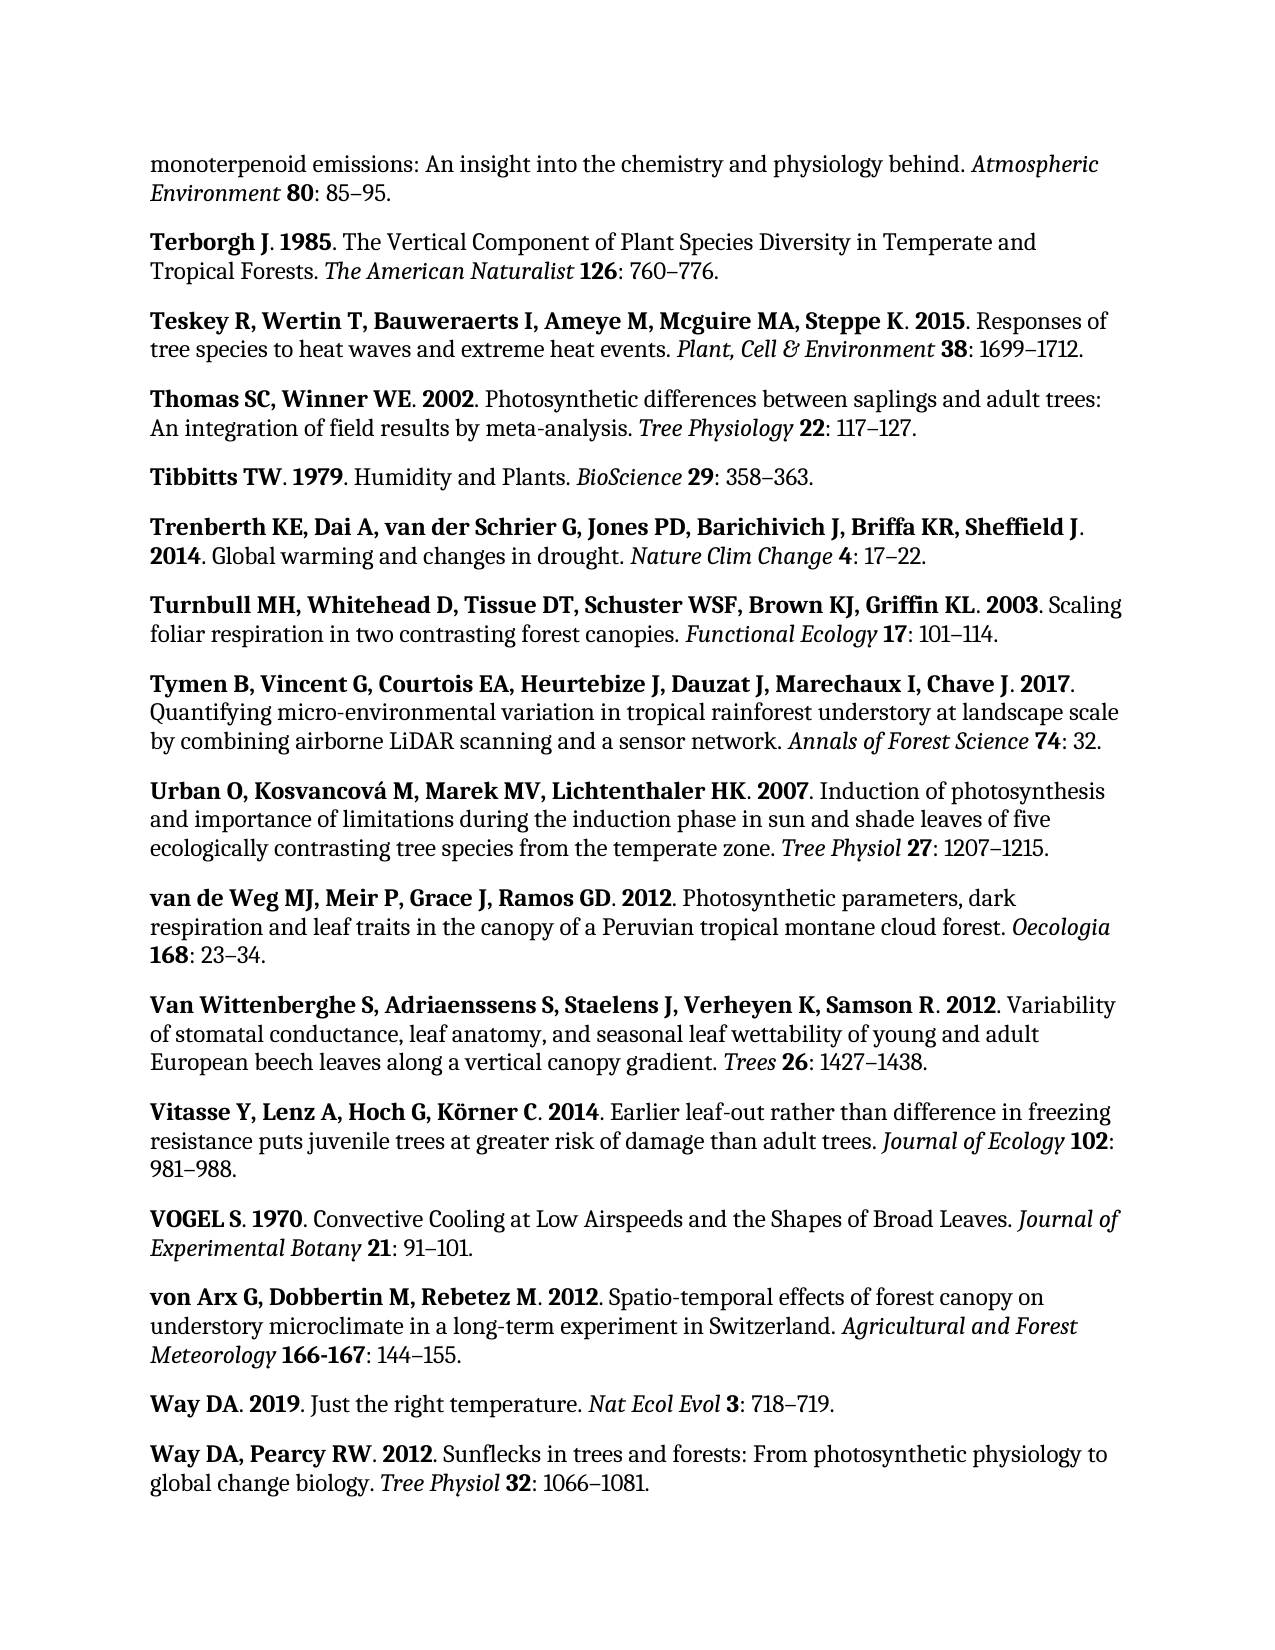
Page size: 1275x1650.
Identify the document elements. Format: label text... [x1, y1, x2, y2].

text Turnbull MH, Whitehead D, Tissue DT, Schuster WSF, Brown KJ, Griffin KL. 2003. Scaling foliar respiration in two contrasting forest canopies. Functional Ecology 17: 101–114. [150, 591, 1125, 649]
text VOGEL S. 1970. Convective Cooling at Low Airspeeds and the Shapes of Broad Leaves. Journal of Experimental Botany 21: 91–101. [150, 1205, 1125, 1262]
text Urban O, Kosvancová M, Marek MV, Lichtenthaler HK. 2007. Induction of photosynthesis and importance of limitations during the induction phase in sun and shade leaves of five ecologically contrasting tree species from the temperate zone. Tree Physiol 27: 1207–1215. [150, 777, 1125, 863]
text von Arx G, Dobbertin M, Rebetez M. 2012. Spatio-temporal effects of forest canopy on understory microclimate in a long-term experiment in Switzerland. Agricultural and Forest Meteorology 166-167: 144–155. [150, 1283, 1125, 1369]
text Terborgh J. 1985. The Vertical Component of Plant Species Diversity in Temperate and Tropical Forests. The American Naturalist 126: 760–776. [150, 228, 1125, 286]
text Teskey R, Wertin T, Bauweraerts I, Ameye M, Mcguire MA, Steppe K. 2015. Responses of tree species to heat waves and extreme heat events. Plant, Cell & Environment 38: 1699–1712. [150, 307, 1125, 364]
text Trenberth KE, Dai A, van der Schrier G, Jones PD, Barichivich J, Briffa KR, Sheffield J. 2014. Global warming and changes in drought. Nature Clim Change 4: 17–22. [150, 513, 1125, 570]
text Van Wittenberghe S, Adriaenssens S, Staelens J, Verheyen K, Samson R. 2012. Variability of stomatal conductance, leaf anatomy, and seasonal leaf wettability of young and adult European beech leaves along a vertical canopy gradient. Trees 26: 1427–1438. [150, 991, 1125, 1077]
text Tibbitts TW. 1979. Humidity and Plants. BioScience 29: 358–363. [150, 463, 1125, 492]
text Tymen B, Vincent G, Courtois EA, Heurtebize J, Dauzat J, Marechaux I, Chave J. 2017. Quantifying micro-environmental variation in tropical rainforest understory at landscape scale by combining airborne LiDAR scanning and a sensor network. Annals of Forest Science 74: 32. [150, 669, 1125, 756]
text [150, 150, 1125, 207]
text Vitasse Y, Lenz A, Hoch G, Körner C. 2014. Earlier leaf-out rather than difference in freezing resistance puts juvenile trees at greater risk of damage than adult trees. Journal of Ecology 102: 981–988. [150, 1098, 1125, 1184]
text Way DA, Pearcy RW. 2012. Sunflecks in trees and forests: From photosynthetic physiology to global change biology. Tree Physiol 32: 1066–1081. [150, 1440, 1125, 1497]
text Way DA. 2019. Just the right temperature. Nat Ecol Evol 3: 718–719. [150, 1390, 1125, 1419]
text van de Weg MJ, Meir P, Grace J, Ramos GD. 2012. Photosynthetic parameters, dark respiration and leaf traits in the canopy of a Peruvian tropical montane cloud forest. Oecologia 168: 23–34. [150, 884, 1125, 970]
text Thomas SC, Winner WE. 2002. Photosynthetic differences between saplings and adult trees: An integration of field results by meta-analysis. Tree Physiology 22: 117–127. [150, 385, 1125, 442]
